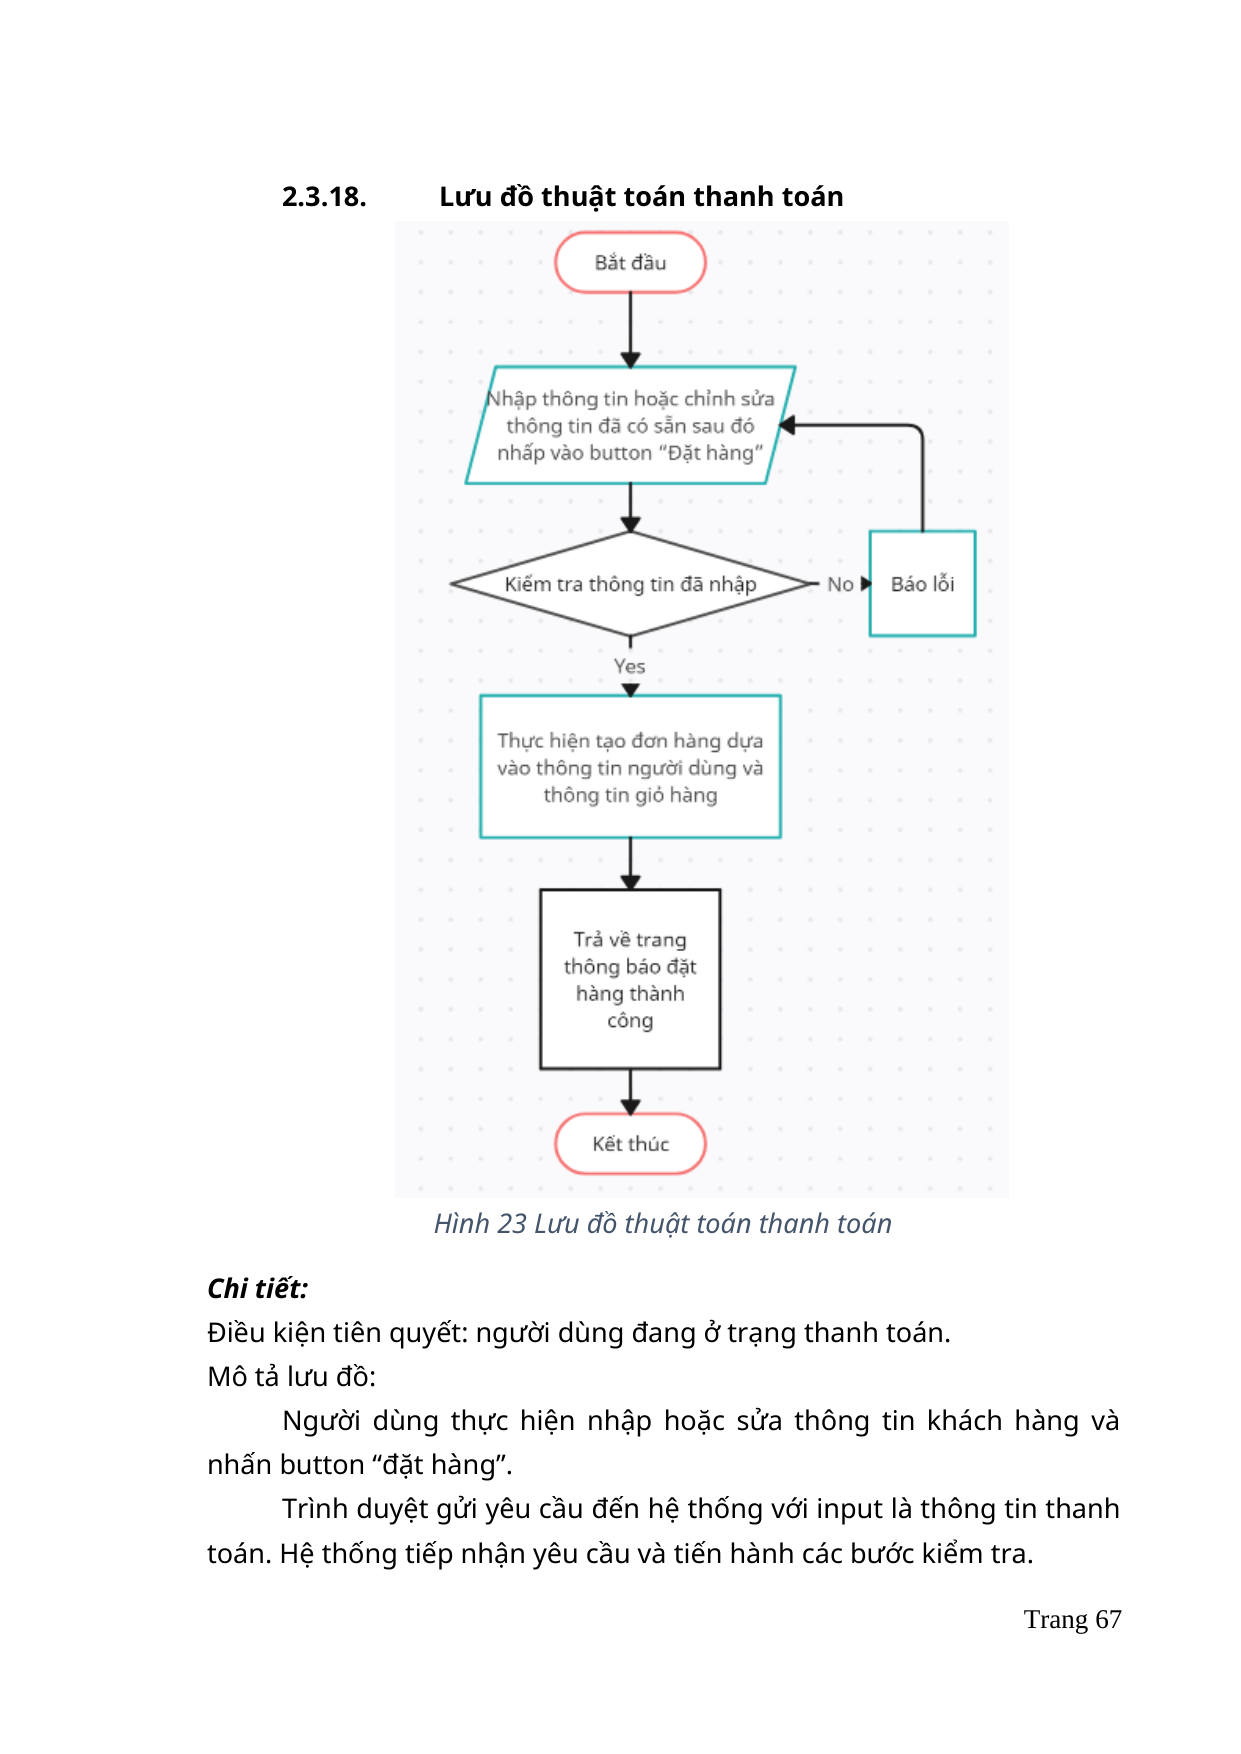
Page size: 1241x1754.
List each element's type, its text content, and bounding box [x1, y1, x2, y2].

text Mô tả lưu đồ: [207, 1357, 1122, 1394]
text Chi tiết: [207, 1269, 1122, 1306]
text Người dùng thực hiện nhập hoặc sửa thông tin khách hàng và nhấn button “đặt hàng”. [207, 1402, 1122, 1483]
text Hình 23 Lưu đồ thuật toán thanh toán [207, 1204, 1122, 1241]
subtitle Lưu đồ thuật toán thanh toán [282, 177, 1122, 214]
picture [394, 221, 1009, 1198]
text Trình duyệt gửi yêu cầu đến hệ thống với input là thông tin thanh toán. Hệ thống tiếp nhận yêu cầu và tiến hành các bước kiểm tra. [207, 1490, 1122, 1571]
text Điều kiện tiên quyết: người dùng đang ở trạng thanh toán. [207, 1313, 1122, 1350]
